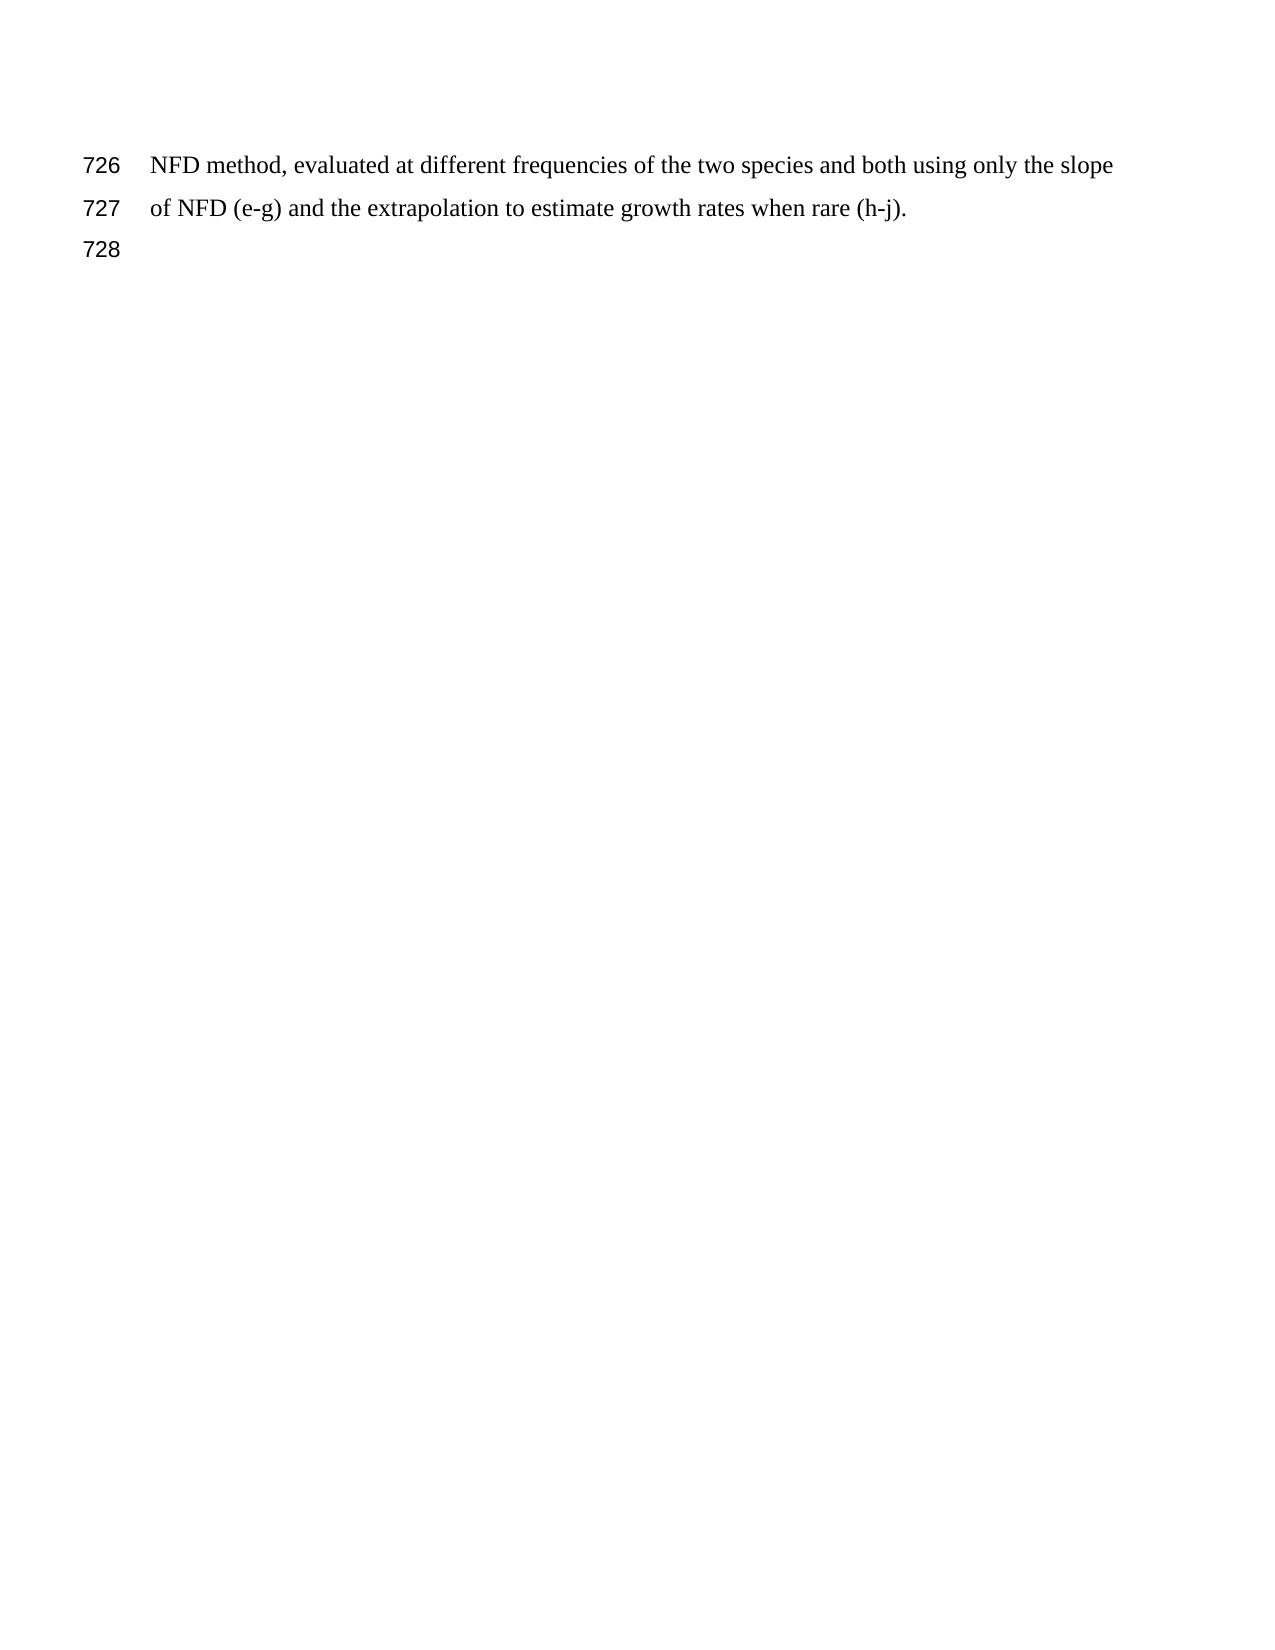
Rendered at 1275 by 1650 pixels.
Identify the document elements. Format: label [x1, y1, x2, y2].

text [150, 150, 1125, 222]
